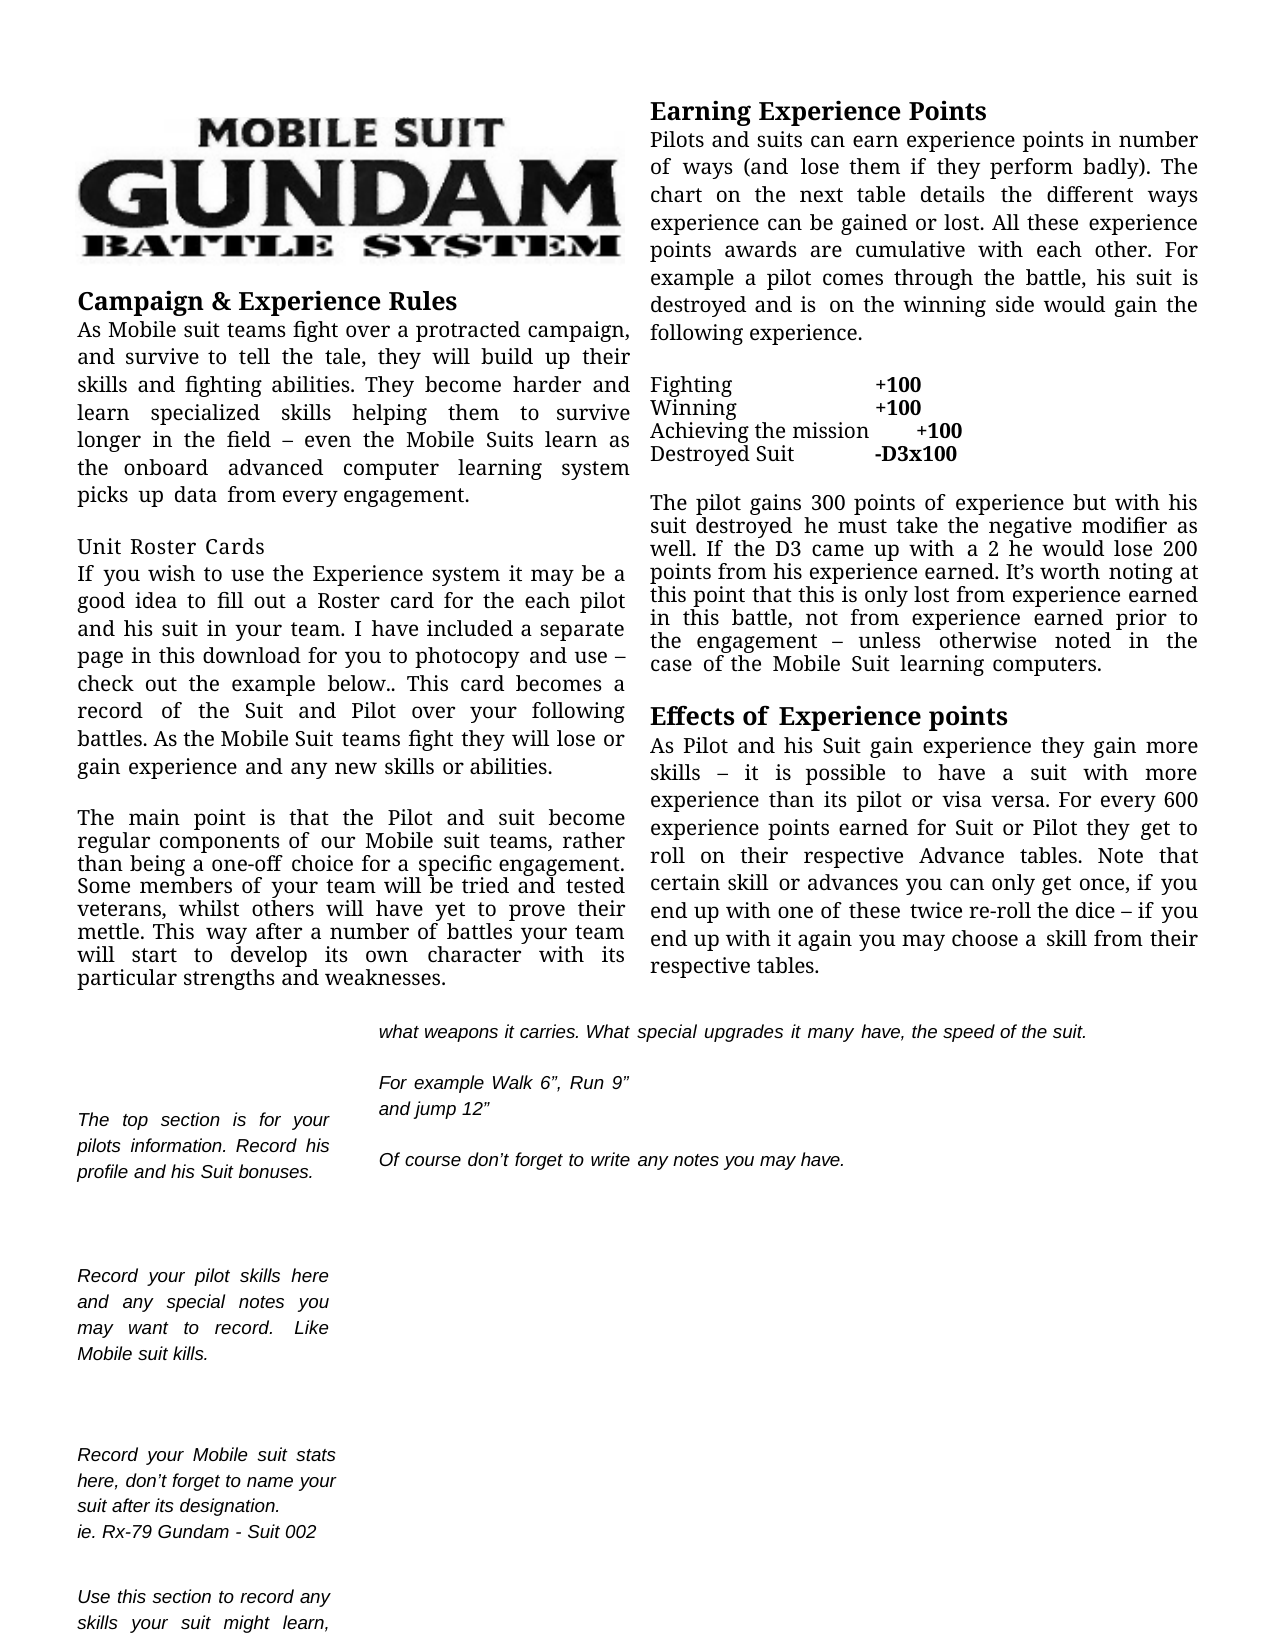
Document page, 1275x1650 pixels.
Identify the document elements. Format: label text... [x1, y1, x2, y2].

text The pilot gains 300 points of experience but with his suit destroyed he must take the negative modifier as well. If the D3 came up with a 2 he would lose 200 points from his experience earned. It’s worth noting at this point that this is only lost from experience earned in this battle, not from experience earned prior to the engagement – unless otherwise noted in the case of the Mobile Suit learning computers. [650, 492, 1198, 676]
subtitle Campaign & Experience Rules [77, 287, 630, 316]
text Achieving the mission +100 [650, 420, 1210, 443]
text The main point is that the Pilot and suit become regular components of our Mobile suit teams, rather than being a one-off choice for a specific engagement. Some members of your team will be tried and tested veterans, whilst others will have yet to prove their mettle. This way after a number of battles your team will start to develop its own character with its particular strengths and weaknesses. [77, 807, 625, 990]
text As Mobile suit teams fight over a protracted campaign, and survive to tell the tale, they will build up their skills and fighting abilities. They become harder and learn specialized skills helping them to survive longer in the field – even the Mobile Suits learn as the onboard advanced computer learning system picks up data from every engagement. [77, 316, 630, 509]
text Unit Roster Cards [77, 536, 630, 559]
text Record your Mobile suit stats here, don’t forget to name your suit after its designation. [77, 1443, 336, 1517]
text and jump 12” [378, 1097, 1210, 1119]
text Pilots and suits can earn experience points in number of ways (and lose them if they perform badly). The chart on the next table details the different ways experience can be gained or lost. All these experience points awards are cumulative with each other. For example a pilot comes through the battle, his suit is destroyed and is on the winning side would gain the following experience. [650, 126, 1198, 347]
text The top section is for your pilots information. Record his profile and his Suit bonuses. [77, 1109, 329, 1182]
text ie. Rx-79 Gundam - Suit 002 [77, 1521, 336, 1543]
text Winning +100 [650, 397, 1210, 420]
picture [75, 117, 625, 266]
text If you wish to use the Experience system it may be a good idea to fill out a Roster card for the each pilot and his suit in your team. I have included a separate page in this download for you to photocopy and use – check out the example below.. This card becomes a record of the Suit and Pilot over your following battles. As the Mobile Suit teams fight they will lose or gain experience and any new skills or abilities. [77, 559, 625, 780]
text Of course don’t forget to write any notes you may have. [378, 1149, 1203, 1171]
text Use this section to record any skills your suit might learn, what weapons it carries. What special upgrades it many have, the speed of the suit. [378, 1020, 1204, 1042]
subtitle Effects of Experience points [650, 703, 1210, 731]
text Use this section to record any skills your suit might learn, what weapons it carries. What special upgrades it many have, the speed of the suit. [77, 1586, 330, 1633]
subtitle Earning Experience Points [650, 97, 1210, 126]
text Record your pilot skills here and any special notes you may want to record. Like Mobile suit kills. [77, 1265, 329, 1364]
text Destroyed Suit -D3x100 [650, 443, 1210, 466]
text As Pilot and his Suit gain experience they gain more skills – it is possible to have a suit with more experience than its pilot or visa versa. For every 600 experience points earned for Suit or Pilot they get to roll on their respective Advance tables. Note that certain skill or advances you can only get once, if you end up with one of these twice re-roll the dice – if you end up with it again you may choose a skill from their respective tables. [650, 731, 1198, 980]
text For example Walk 6”, Run 9” [378, 1072, 1210, 1094]
text Fighting +100 [650, 374, 1210, 397]
